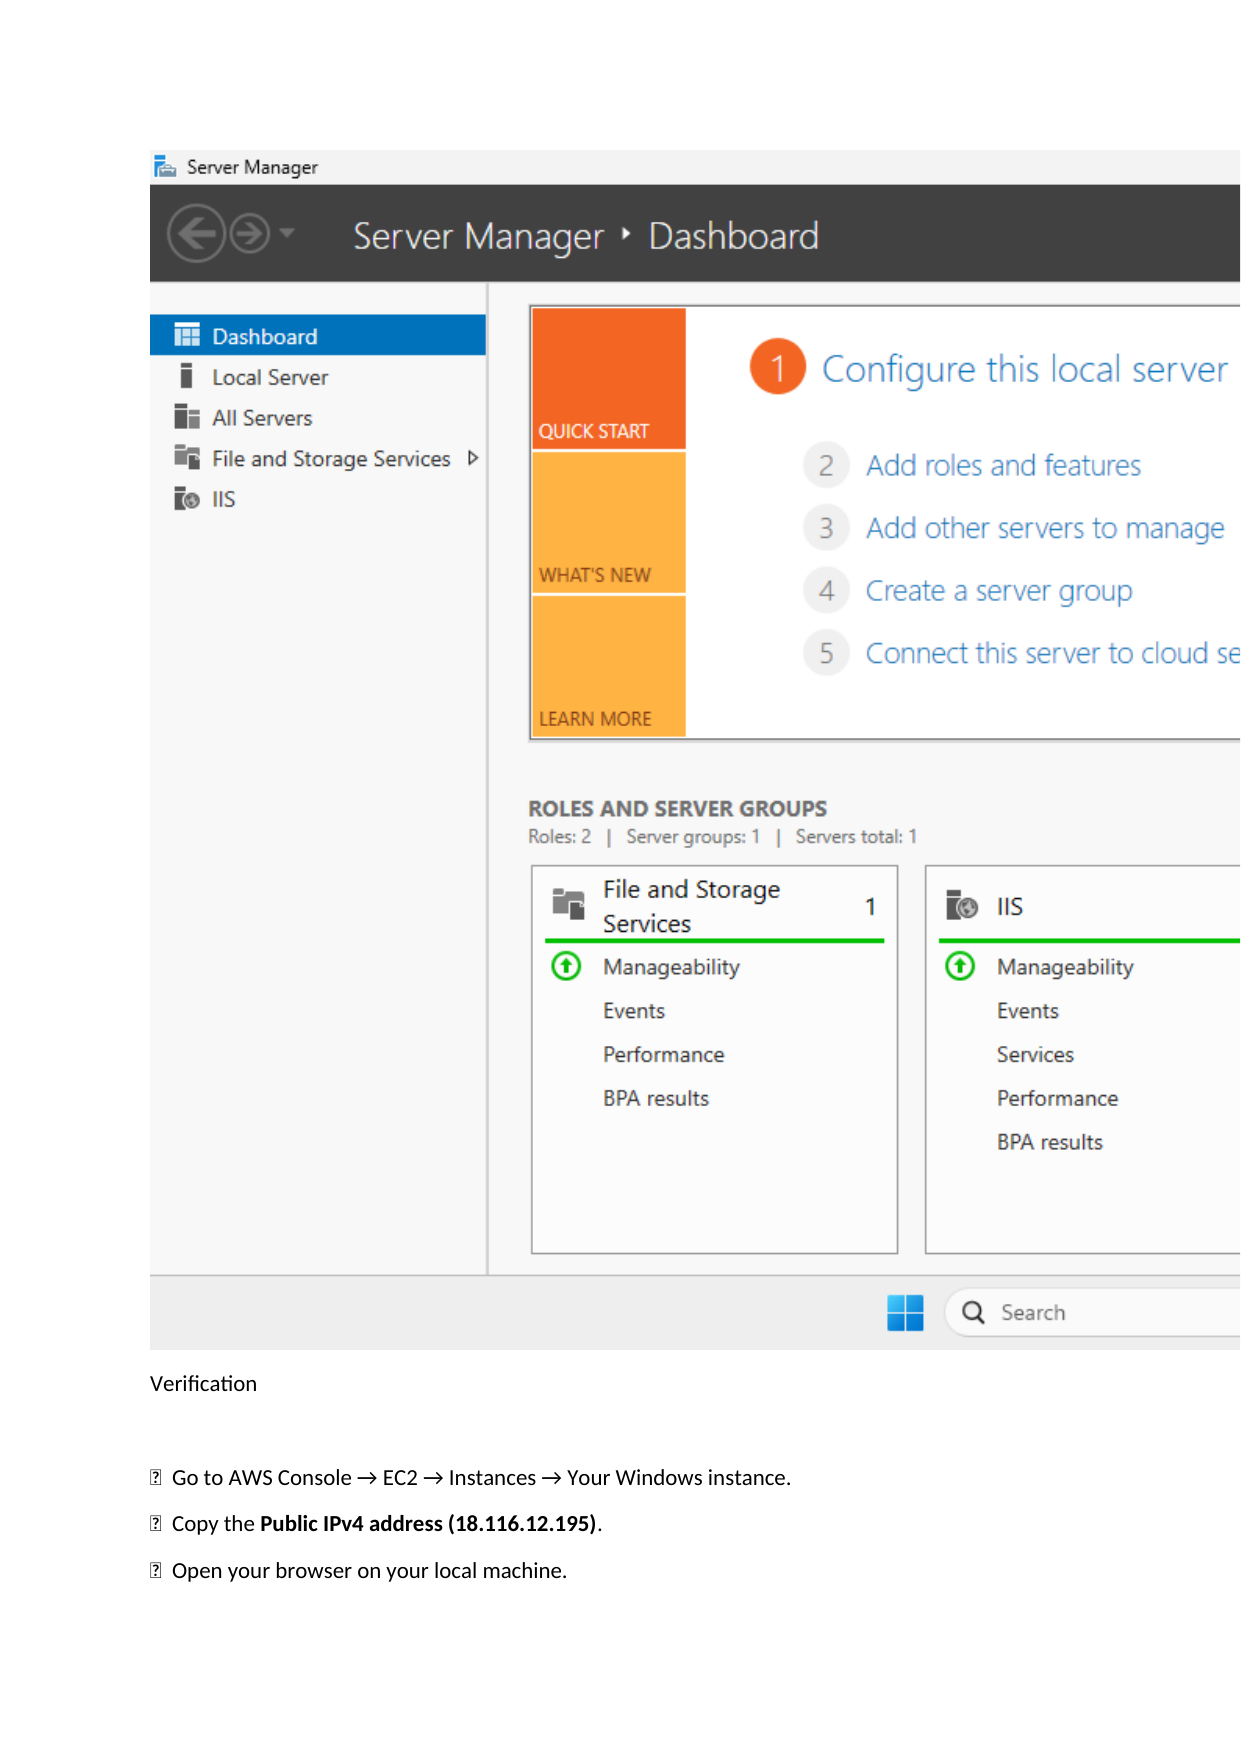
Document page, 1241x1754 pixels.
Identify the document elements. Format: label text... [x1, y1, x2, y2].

text  Go to AWS Console → EC2 → Instances → Your Windows instance. [150, 1463, 1090, 1491]
picture [150, 150, 1241, 1350]
text Verification [150, 1369, 1090, 1397]
text  Copy the Public IPv4 address (18.116.12.195). [150, 1509, 1090, 1537]
text  Open your browser on your local machine. [150, 1556, 1090, 1584]
